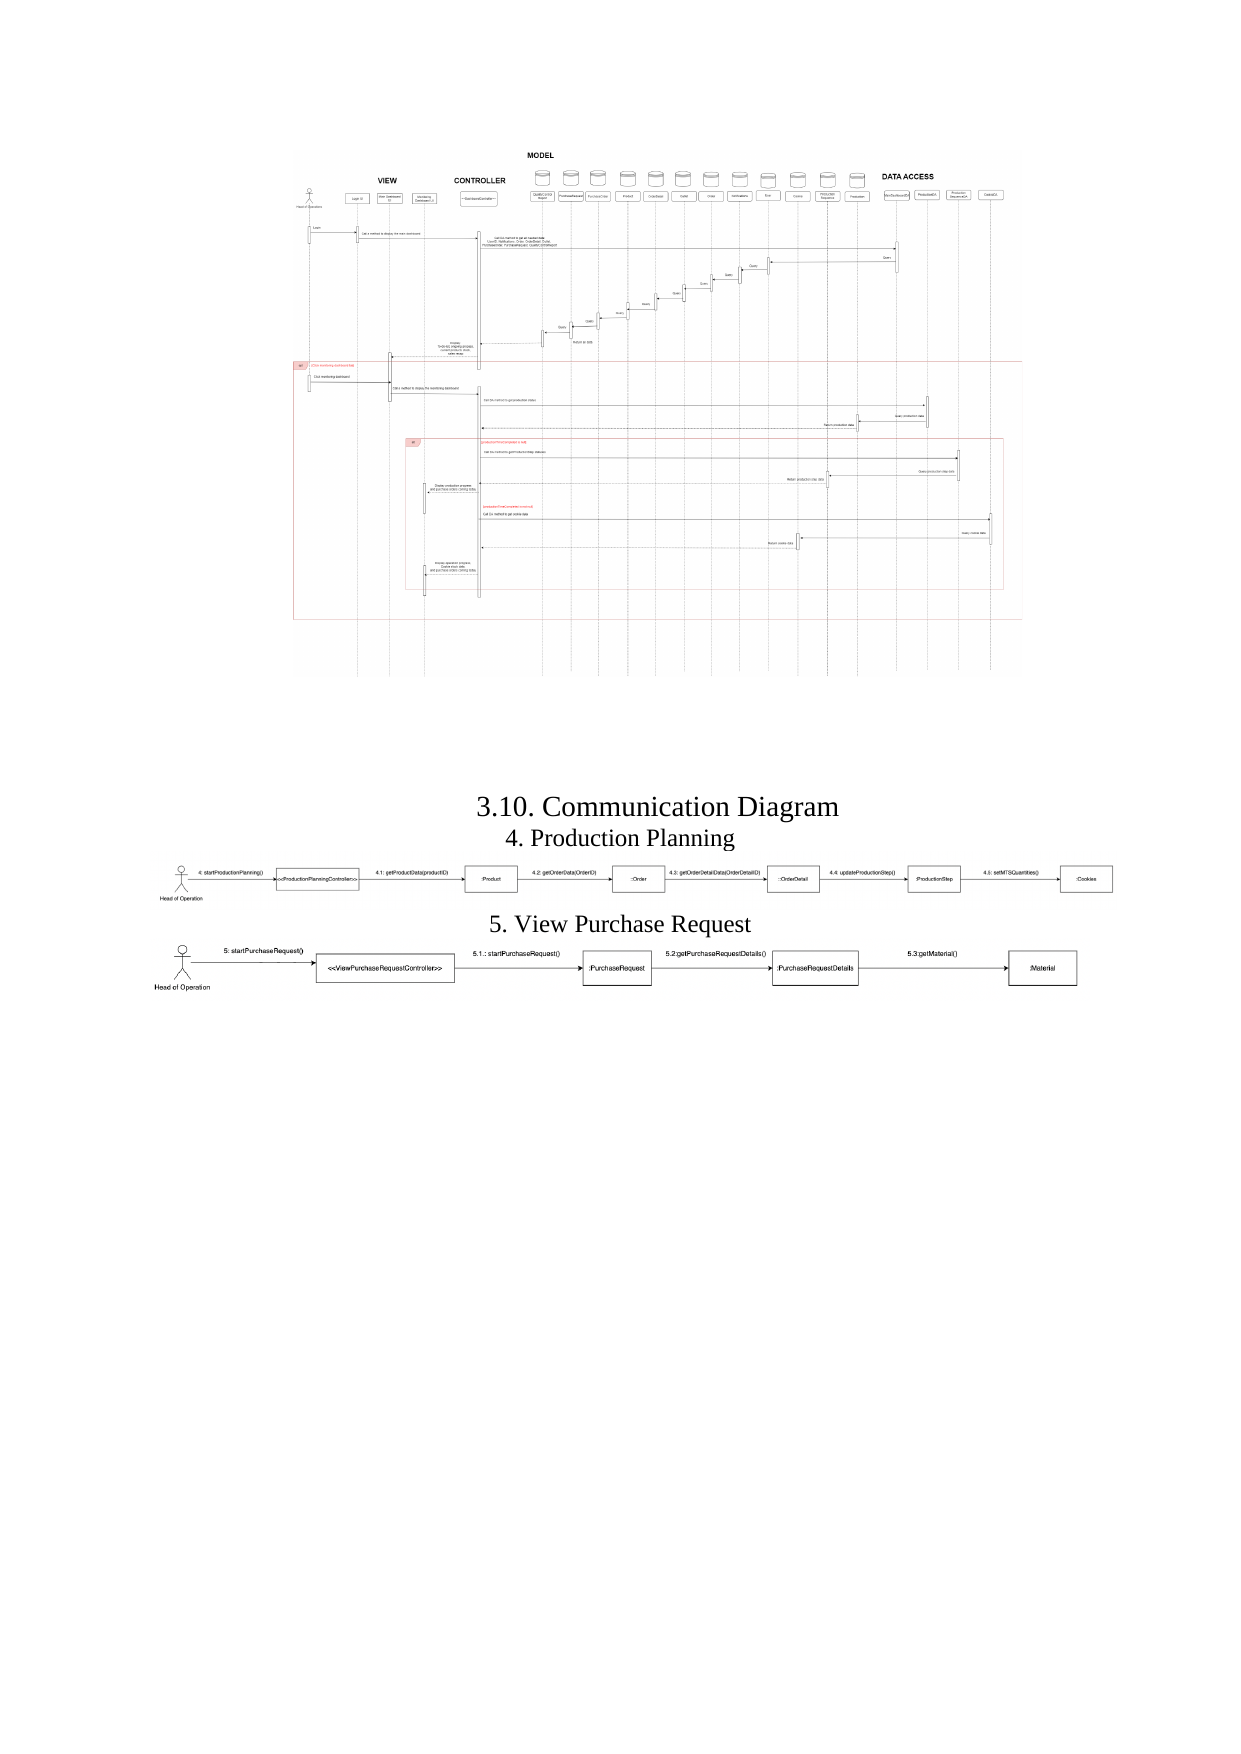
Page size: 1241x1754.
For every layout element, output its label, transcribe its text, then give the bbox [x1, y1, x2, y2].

picture [150, 851, 1117, 910]
text 3.10. Communication Diagram 4. Production Planning 5. View Purchase Request [150, 910, 1090, 938]
picture [150, 938, 1091, 1001]
text 3.10. Communication Diagram 4. Production Planning 5. View Purchase Request [150, 789, 1090, 851]
picture [293, 150, 1023, 677]
